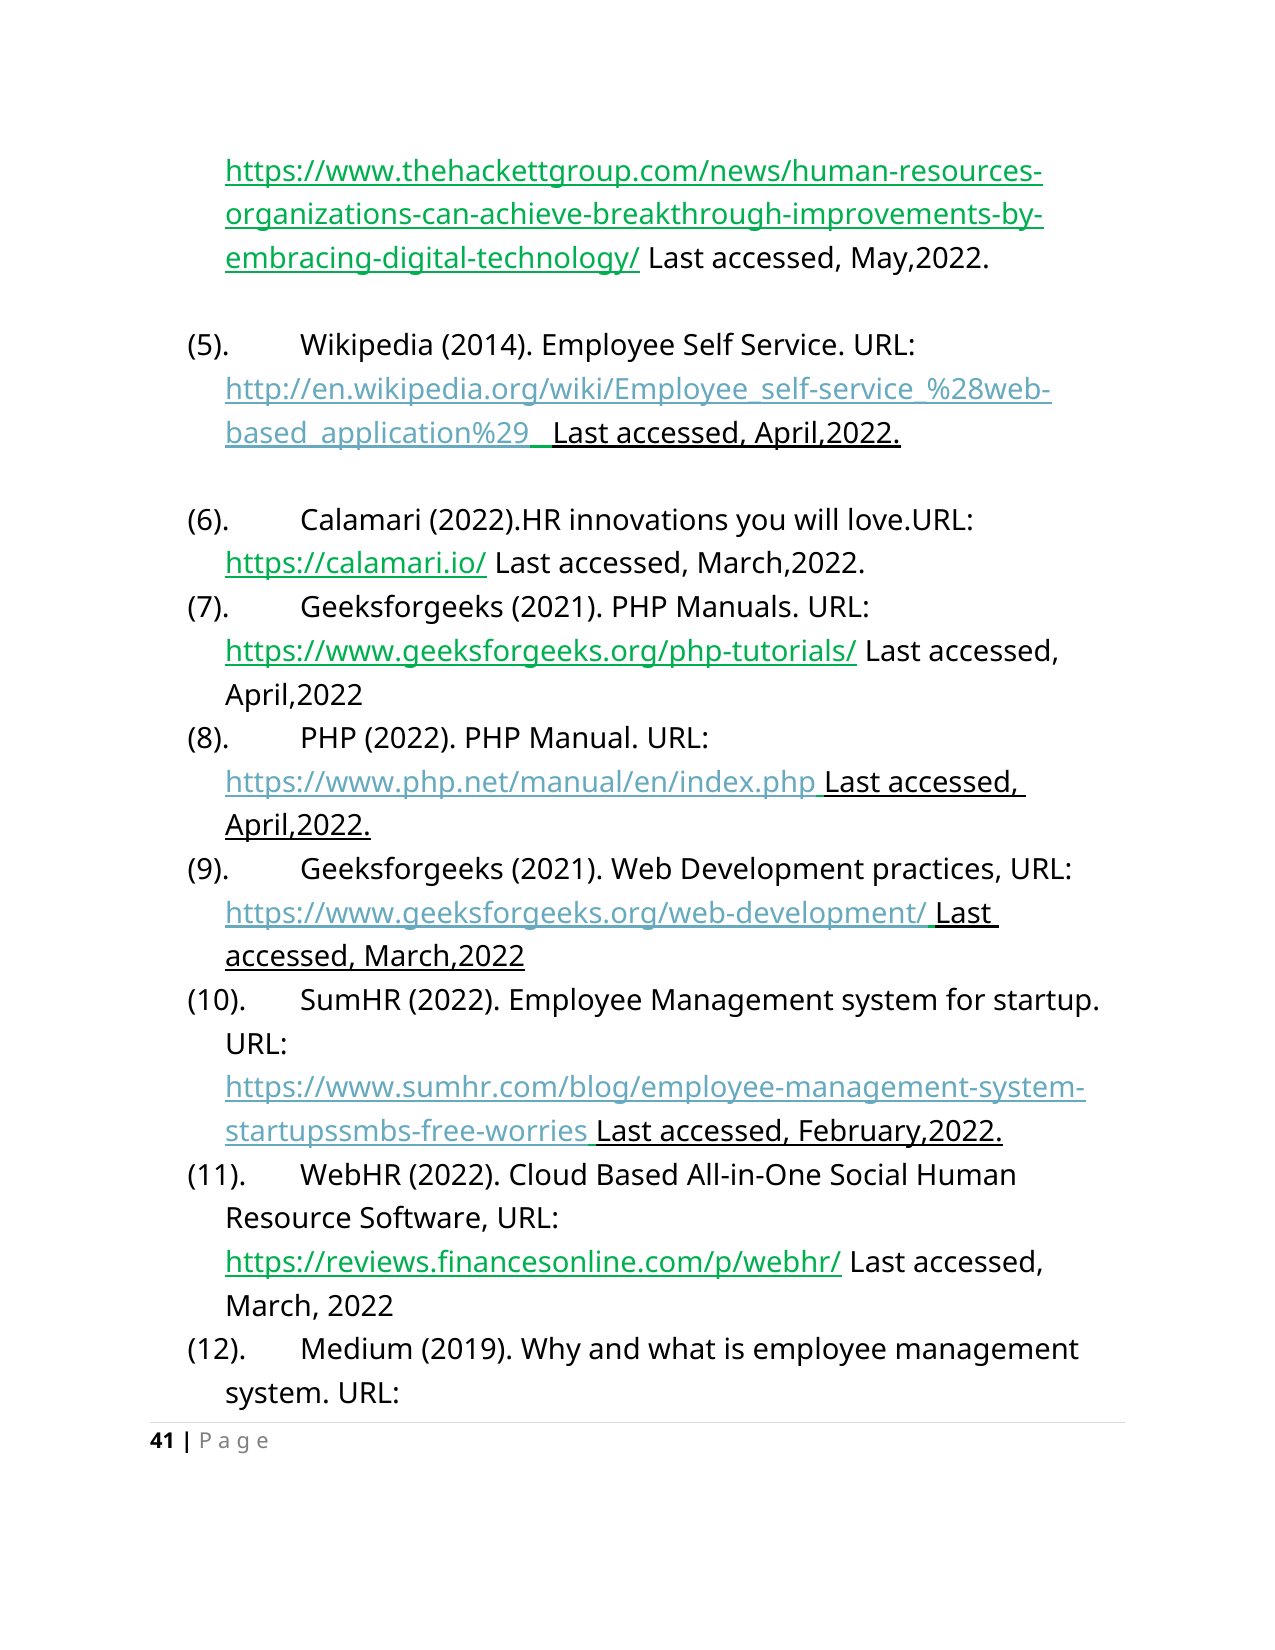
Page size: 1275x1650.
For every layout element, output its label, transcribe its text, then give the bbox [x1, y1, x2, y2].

list http://en.wikipedia.org/wiki/Employee_self-service_%28web-based_application%29 Last accessed, April,2022. [225, 368, 1125, 452]
list https://www.geeksforgeeks.org/web-development/ Last accessed, March,2022 [225, 892, 1125, 975]
list https://calamari.io/ Last accessed, March,2022. [225, 543, 1125, 582]
list https://www.thehackettgroup.com/news/human-resources-organizations-can-achieve-breakthrough-improvements-by-embracing-digital-technology/ Last accessed, May,2022. [225, 150, 1125, 277]
list Geeksforgeeks (2021). Web Development practices, URL: [187, 848, 1125, 888]
list Medium (2019). Why and what is employee management system. URL: [187, 1328, 1125, 1412]
list Geeksforgeeks (2021). PHP Manuals. URL: [187, 586, 1125, 626]
list Calamari (2022).HR innovations you will love.URL: [187, 499, 1125, 539]
list https://www.php.net/manual/en/index.php Last accessed, April,2022. [225, 761, 1125, 844]
list SumHR (2022). Employee Management system for startup. URL: [187, 979, 1125, 1063]
list https://www.geeksforgeeks.org/php-tutorials/ Last accessed, April,2022 [225, 630, 1125, 713]
list Wikipedia (2014). Employee Self Service. URL: [187, 324, 1125, 364]
list https://www.sumhr.com/blog/employee-management-system-startupssmbs-free-worries Last accessed, February,2022. [225, 1067, 1125, 1150]
list https://reviews.financesonline.com/p/webhr/ Last accessed, March, 2022 [225, 1241, 1125, 1324]
list PHP (2022). PHP Manual. URL: [187, 717, 1125, 757]
list WebHR (2022). Cloud Based All-in-One Social Human Resource Software, URL: [187, 1154, 1125, 1237]
